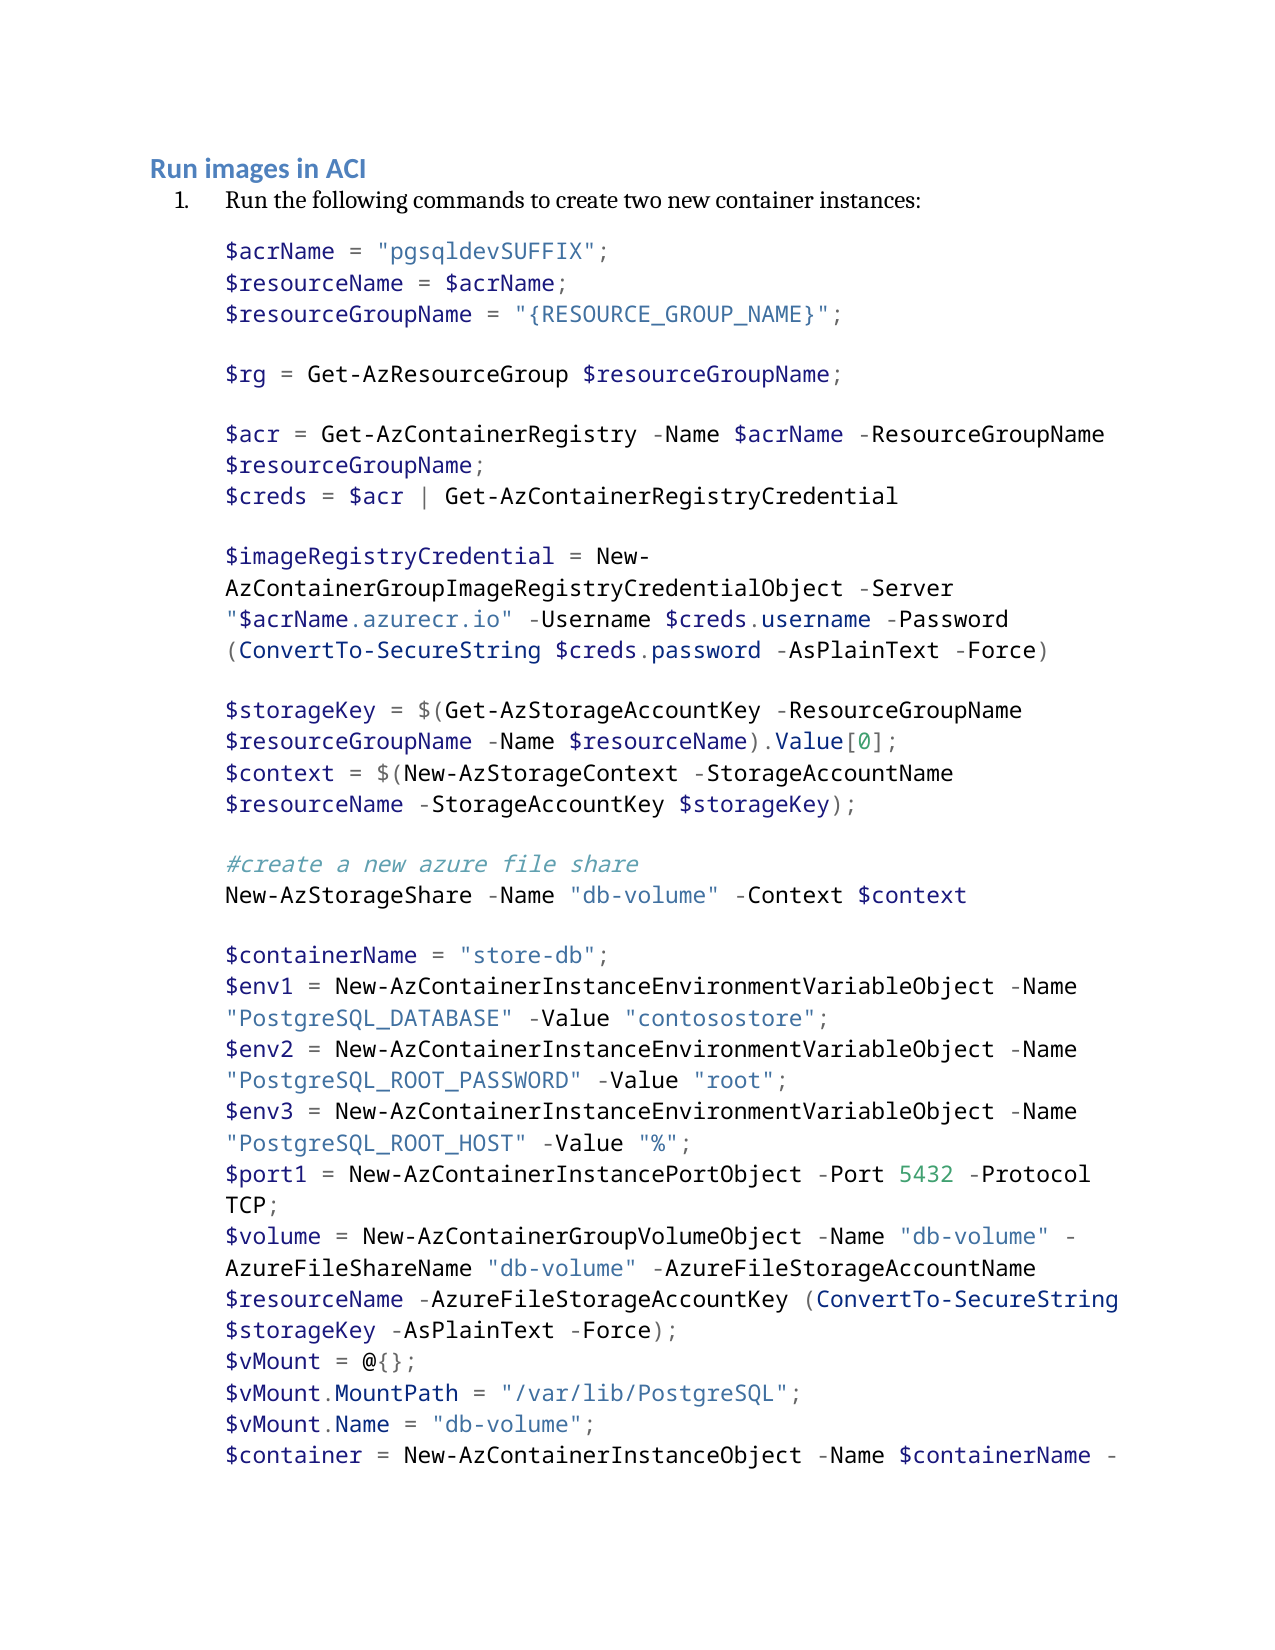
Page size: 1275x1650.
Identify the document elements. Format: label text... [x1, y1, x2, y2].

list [175, 235, 1125, 1470]
list Run the following commands to create two new container instances: [175, 186, 1125, 214]
subtitle Run images in ACI [150, 150, 1125, 186]
